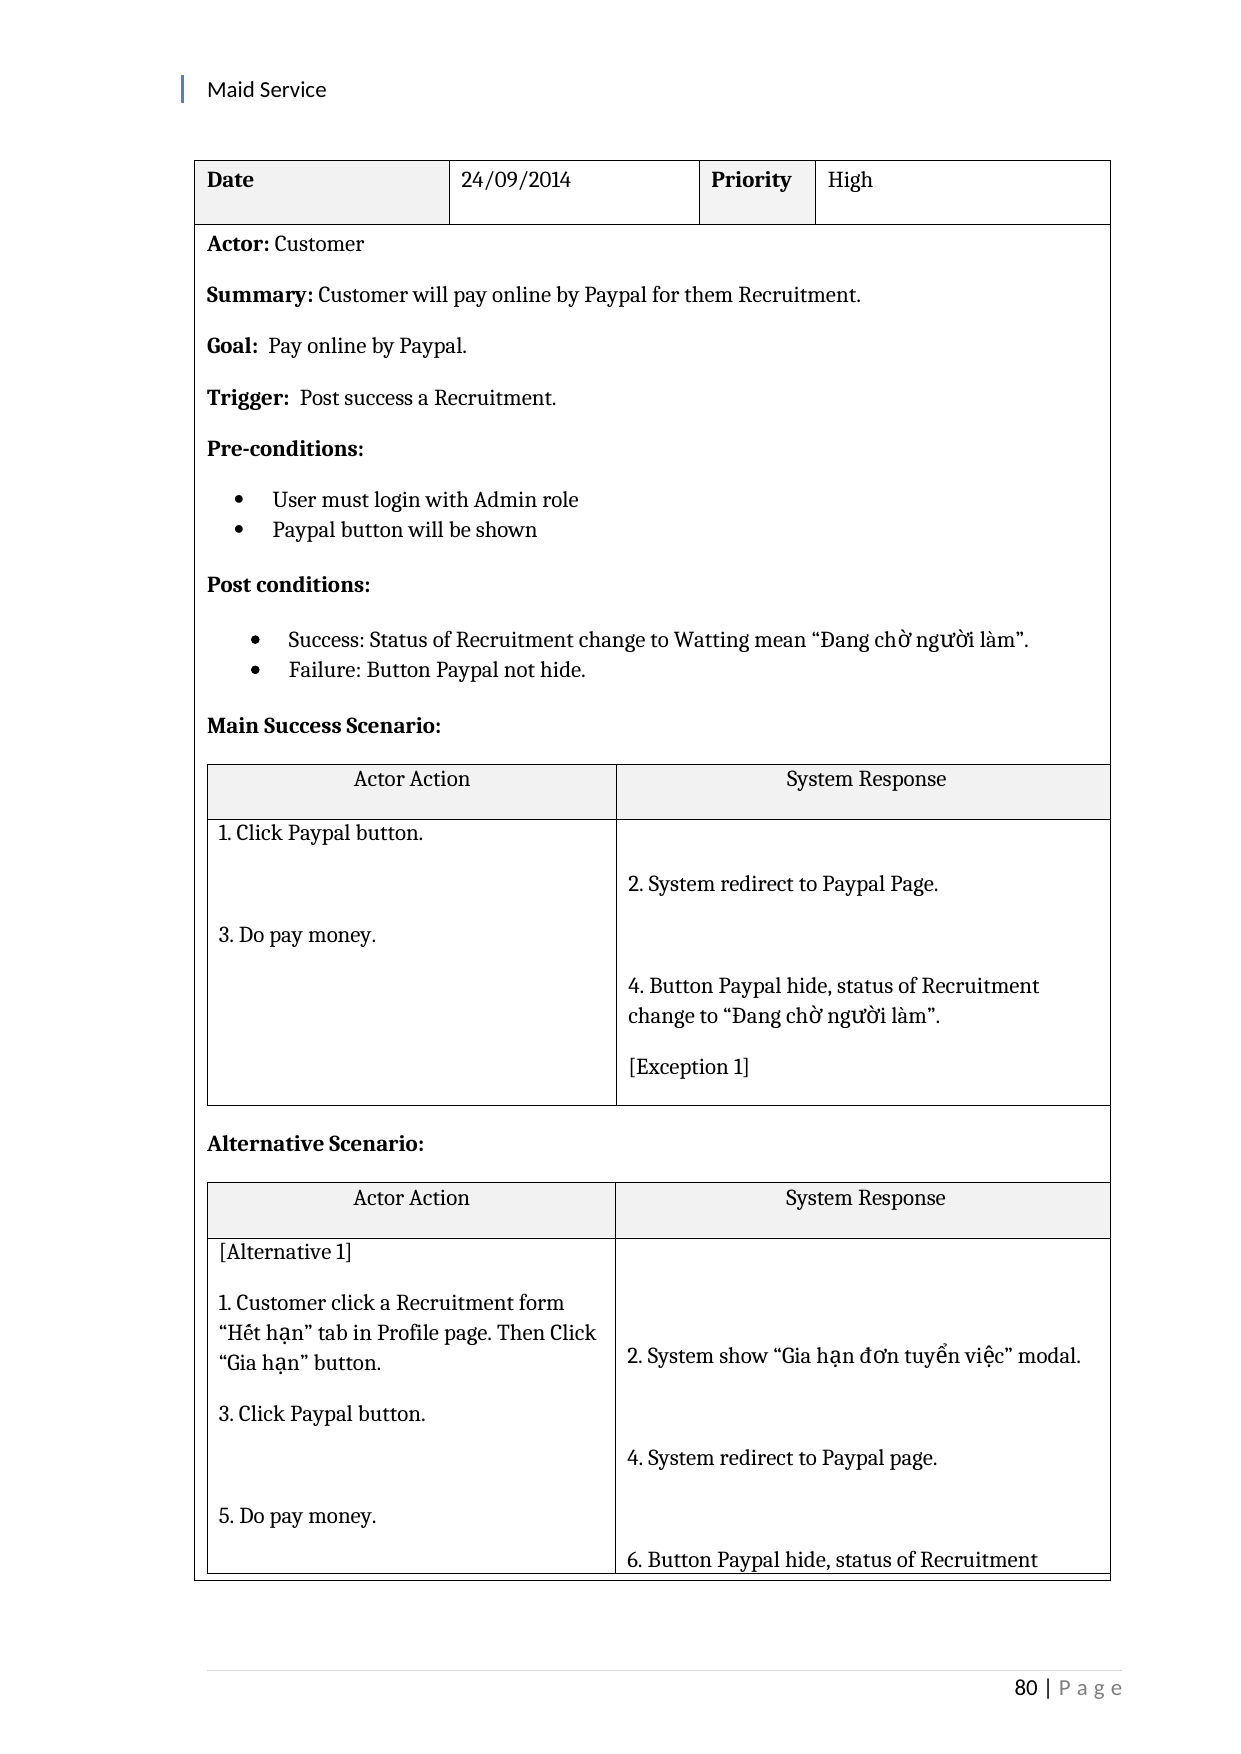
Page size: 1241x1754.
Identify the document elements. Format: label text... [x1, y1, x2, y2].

table_cell Priority [700, 161, 815, 224]
table_cell 24/09/2014 [450, 161, 699, 224]
table_cell Date [195, 161, 449, 224]
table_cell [195, 225, 1110, 1580]
table_cell High [816, 161, 1110, 224]
